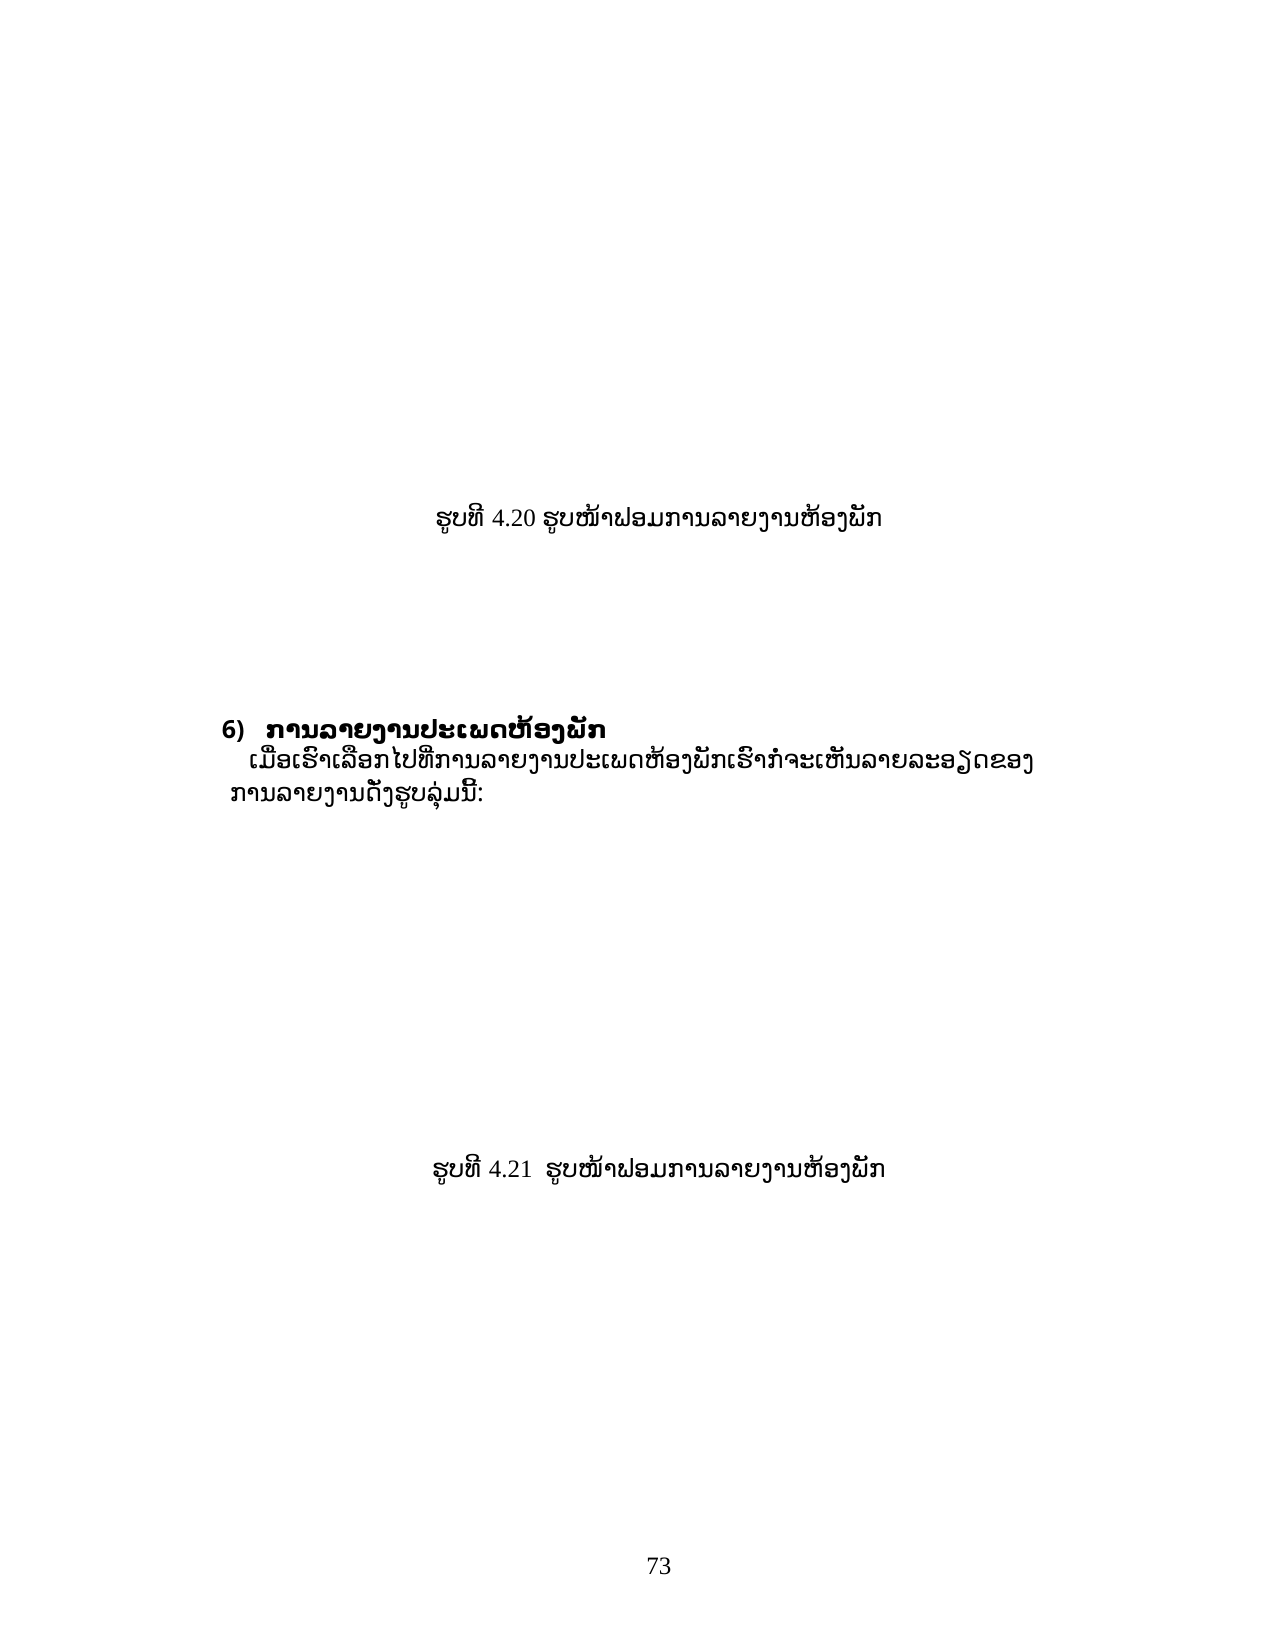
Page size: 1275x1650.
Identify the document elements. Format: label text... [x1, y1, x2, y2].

text ຮູບທີ 4.21 ຮູບໜ້າຟອມການລາຍງານຫ້ອງພັກ [192, 1154, 1125, 1183]
text ຮູບທີ 4.20 ຮູບໜ້າຟອມການລາຍງານຫ້ອງພັກ [192, 503, 1125, 532]
list ການລາຍງານປະເພດຫ້ອງພັກ [222, 711, 1125, 745]
text ເມື່ອເຮົາເລືອກໄປທີ່ການລາຍງານປະເພດຫ້ອງພັກເຮົາກໍ່ຈະເຫັນລາຍລະອຽດຂອງການລາຍງານດັ່ງຮູບລຸ່ມນີ້: [229, 745, 1125, 809]
